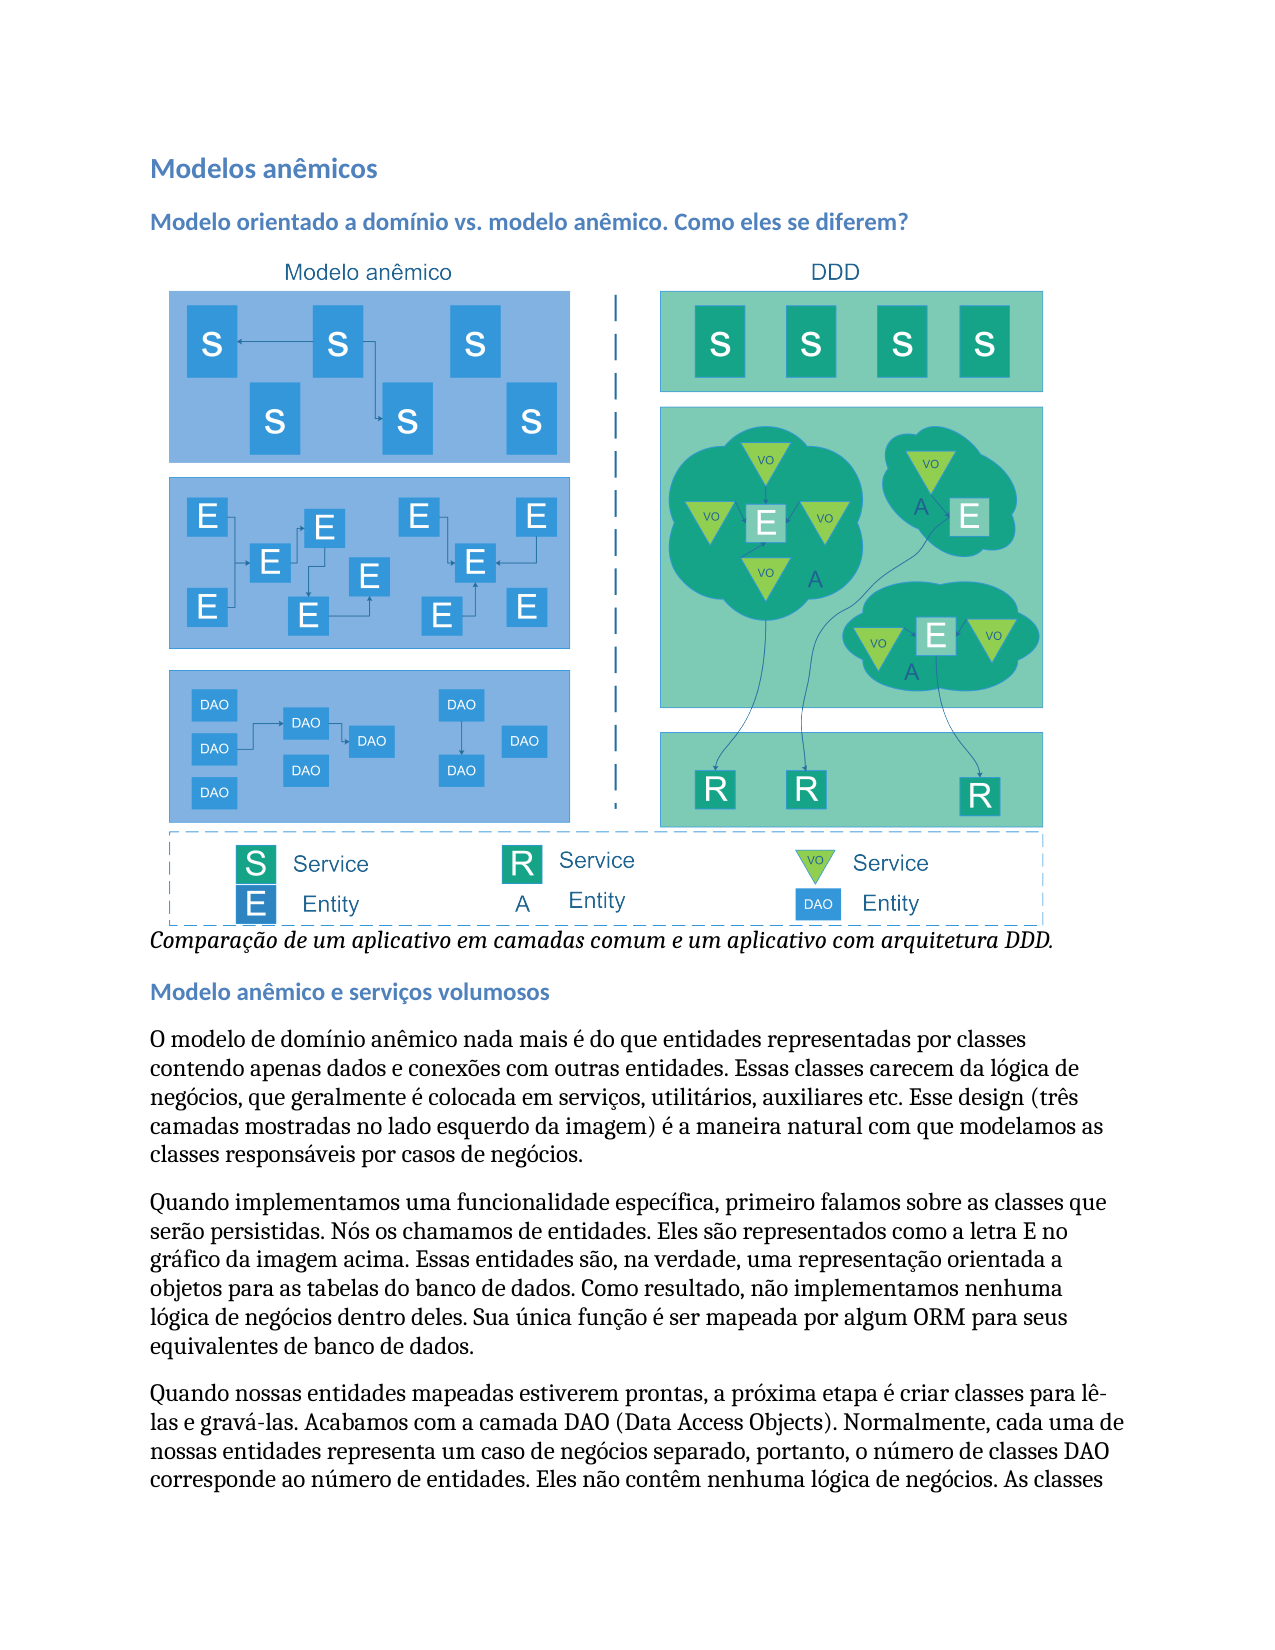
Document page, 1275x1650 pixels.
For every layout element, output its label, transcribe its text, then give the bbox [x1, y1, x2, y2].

subtitle Modelo orientado a domínio vs. modelo anêmico. Como eles se diferem? [150, 206, 1125, 237]
text Quando implementamos uma funcionalidade específica, primeiro falamos sobre as classes que serão persistidas. Nós os chamamos de entidades. Eles são representados como a letra E no gráfico da imagem acima. Essas entidades são, na verdade, uma representação orientada a objetos para as tabelas do banco de dados. Como resultado, não implementamos nenhuma lógica de negócios dentro deles. Sua única função é ser mapeada por algum ORM para seus equivalentes de banco de dados. [150, 1188, 1125, 1360]
subtitle Modelo anêmico e serviços volumosos [150, 976, 1125, 1007]
picture [168, 255, 1044, 927]
text O modelo de domínio anêmico nada mais é do que entidades representadas por classes contendo apenas dados e conexões com outras entidades. Essas classes carecem da lógica de negócios, que geralmente é colocada em serviços, utilitários, auxiliares etc. Esse design (três camadas mostradas no lado esquerdo da imagem) é a maneira natural com que modelamos as classes responsáveis por casos de negócios. [150, 1025, 1125, 1169]
subtitle Modelos anêmicos [150, 150, 1125, 186]
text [150, 1379, 1125, 1494]
